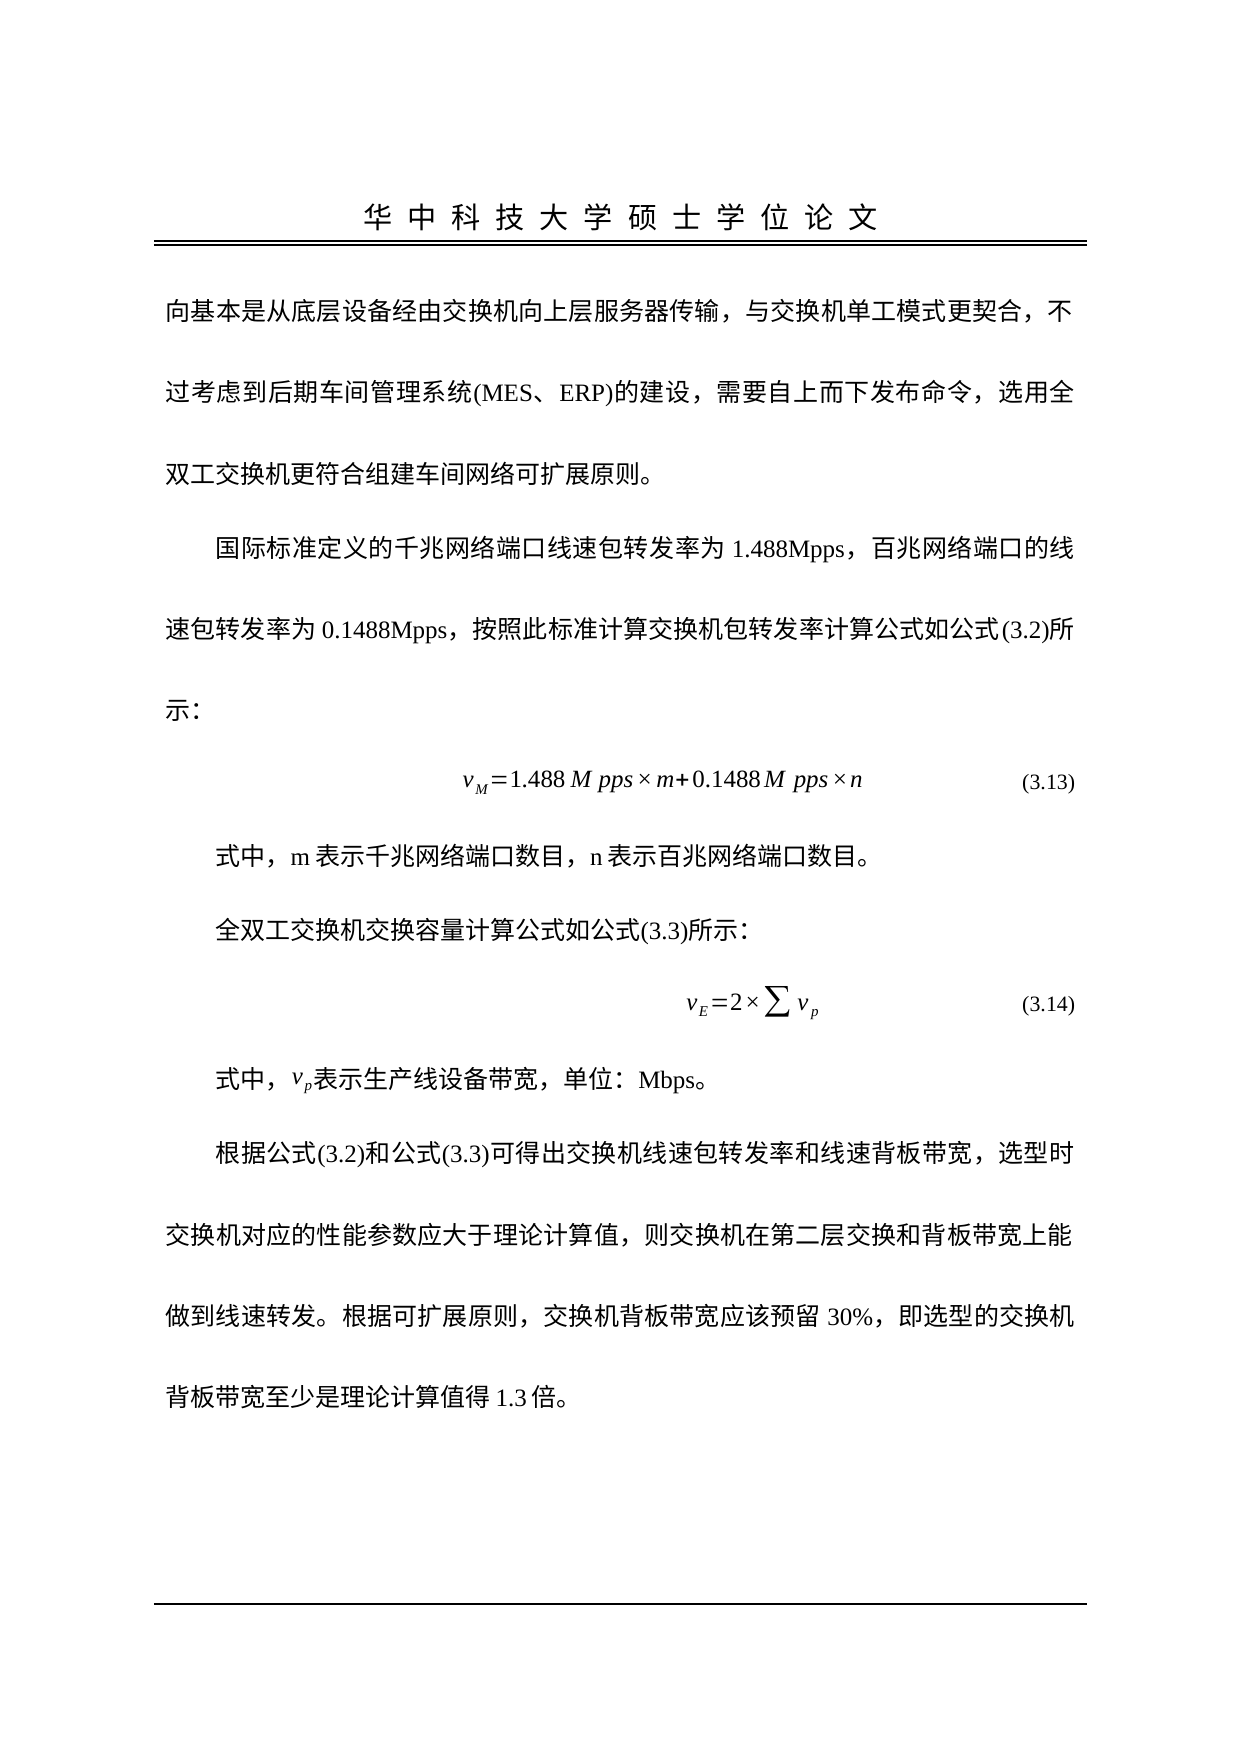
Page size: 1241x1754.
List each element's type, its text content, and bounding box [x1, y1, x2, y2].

text 国际标准定义的千兆网络端口线速包转发率为1.488Mpps，百兆网络端口的线速包转发率为0.1488Mpps，按照此标准计算交换机包转发率计算公式如公式(3.2)所示： [165, 514, 1075, 741]
text 式中，表示生产线设备带宽，单位：Mbps。 [165, 1045, 1075, 1110]
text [165, 277, 1075, 505]
text 根据公式(3.2)和公式(3.3)可得出交换机线速包转发率和线速背板带宽，选型时交换机对应的性能参数应大于理论计算值，则交换机在第二层交换和背板带宽上能做到线速转发。根据可扩展原则，交换机背板带宽应该预留30%，即选型的交换机背板带宽至少是理论计算值得1.3倍。 [165, 1119, 1075, 1428]
text 式中，m表示千兆网络端口数目，n表示百兆网络端口数目。 [165, 822, 1075, 887]
text 全双工交换机交换容量计算公式如公式(3.3)所示： [165, 896, 1075, 961]
